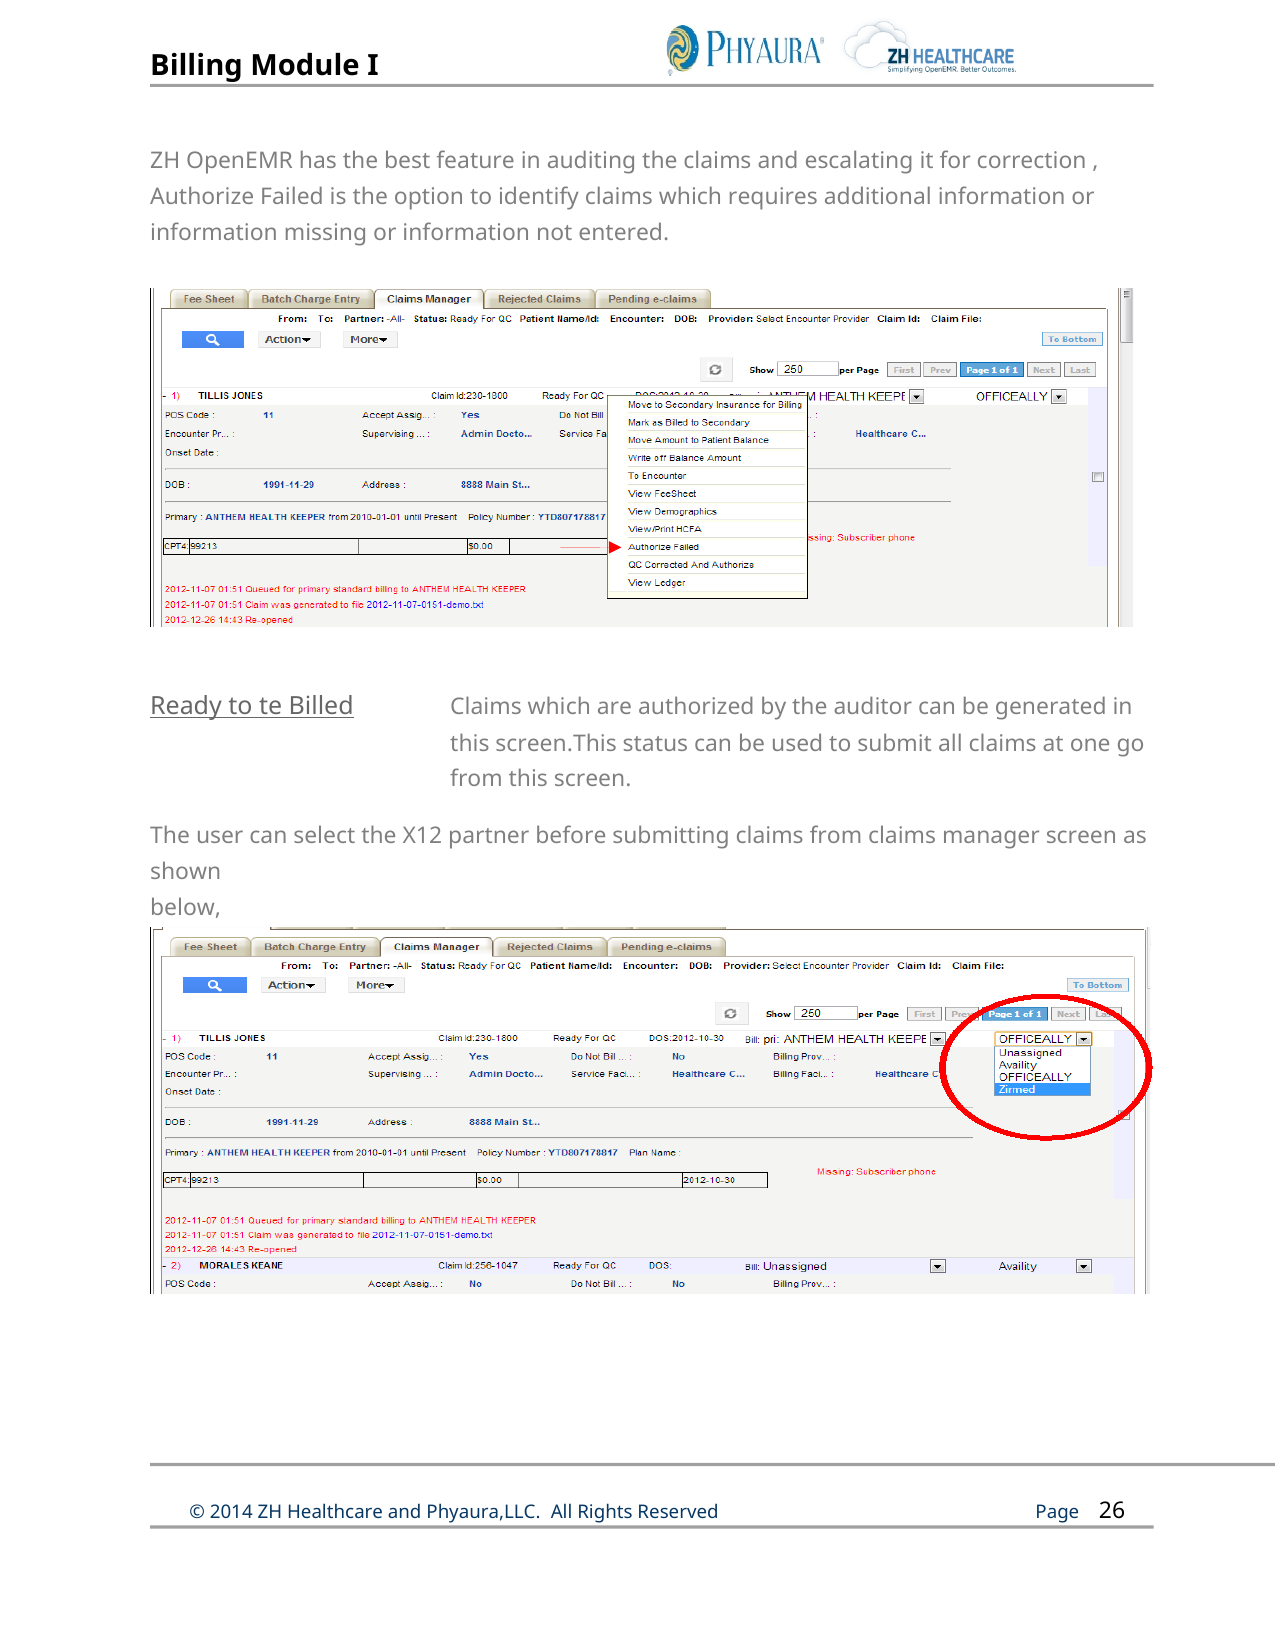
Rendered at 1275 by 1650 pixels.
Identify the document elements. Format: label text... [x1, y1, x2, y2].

picture [946, 999, 1146, 1136]
picture [150, 288, 1134, 627]
text The user can select the X12 partner before submitting claims from claims manager screen as shown [150, 819, 1153, 886]
picture [839, 18, 1019, 76]
picture [666, 25, 824, 76]
text Ready to te Billed Claims which are authorized by the auditor can be generated in this screen.This status can be used to submit all claims at one go from this screen. [150, 688, 1153, 794]
picture [150, 927, 1151, 1294]
text ZH OpenEMR has the best feature in auditing the claims and escalating it for correction , Authorize Failed is the option to identify claims which requires additional information or information missing or information not entered. [150, 144, 1153, 247]
text below, [150, 891, 1153, 922]
